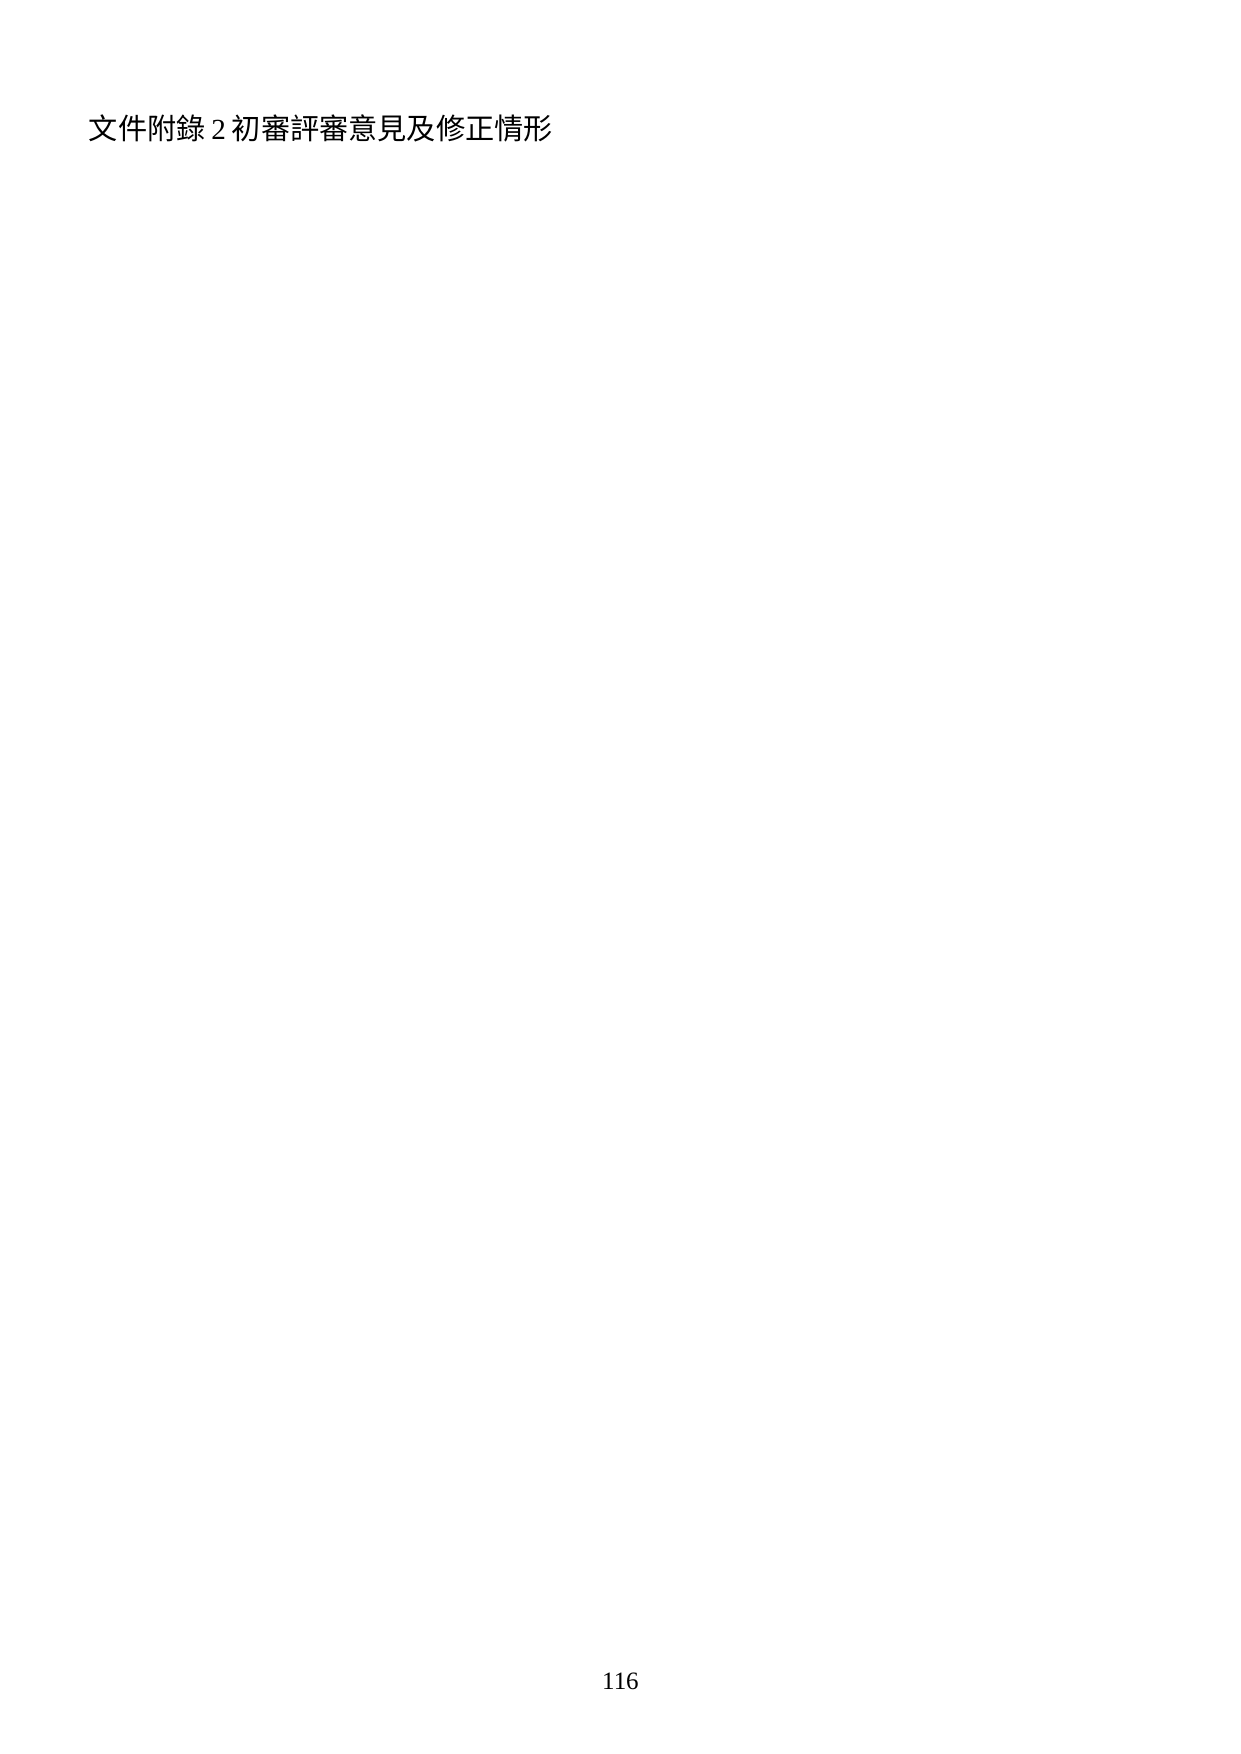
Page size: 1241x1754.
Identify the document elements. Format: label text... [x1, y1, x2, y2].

text 文件附錄2初審評審意見及修正情形 [89, 89, 1152, 164]
